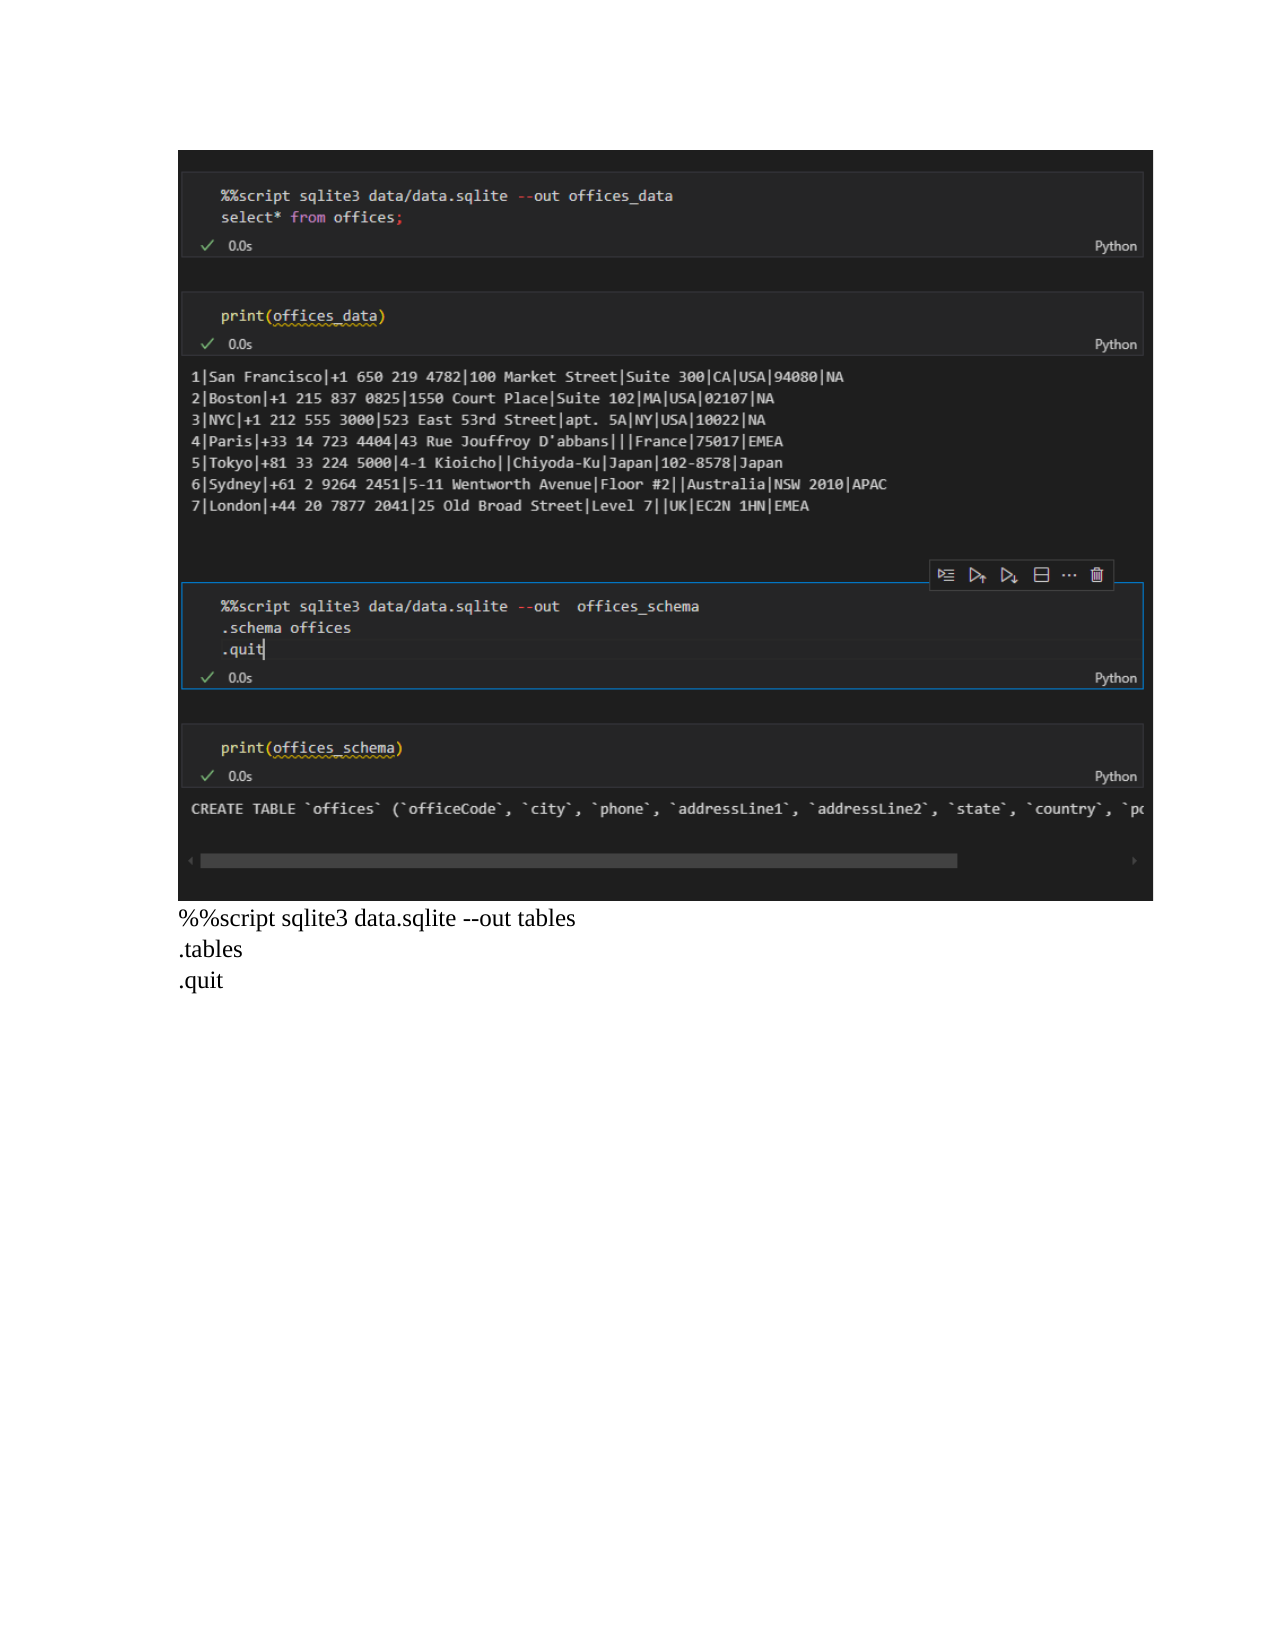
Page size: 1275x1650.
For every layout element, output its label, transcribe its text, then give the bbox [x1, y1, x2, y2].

list .tables [178, 934, 1191, 962]
list %%script sqlite3 data.sqlite --out tables [178, 903, 1191, 931]
list .quit [178, 965, 1191, 993]
picture [178, 150, 1154, 901]
